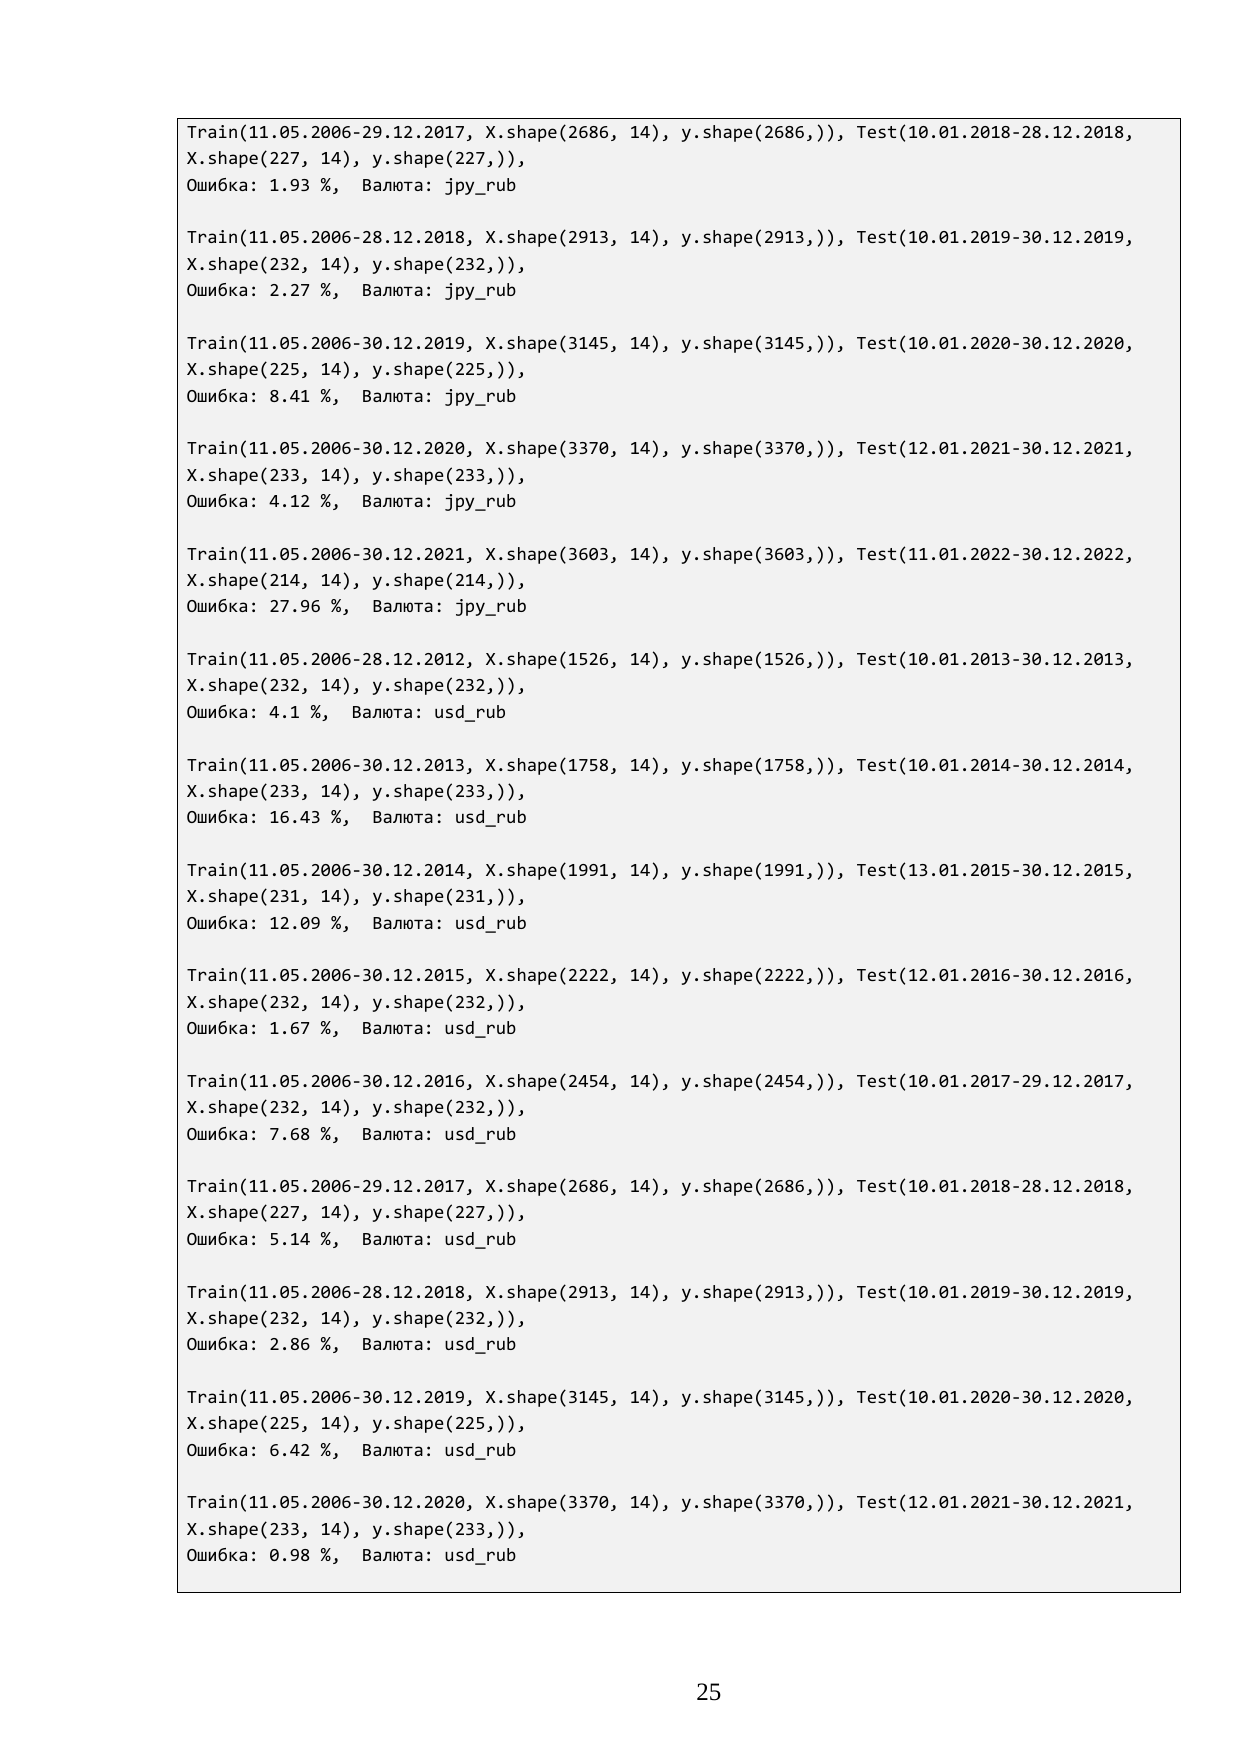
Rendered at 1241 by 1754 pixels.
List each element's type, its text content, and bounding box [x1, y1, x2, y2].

text Ошибка: 5.14 %, Валюта: usd_rub [178, 1225, 1180, 1250]
text Train(11.05.2006-30.12.2019, X.shape(3145, 14), y.shape(3145,)), Test(10.01.2020-30.12.2020, X.shape(225, 14), y.shape(225,)), [178, 1383, 1180, 1434]
text Train(11.05.2006-30.12.2020, X.shape(3370, 14), y.shape(3370,)), Test(12.01.2021-30.12.2021, X.shape(233, 14), y.shape(233,)), [178, 1488, 1180, 1540]
text Ошибка: 8.41 %, Валюта: jpy_rub [178, 382, 1180, 407]
text Train(11.05.2006-30.12.2014, X.shape(1991, 14), y.shape(1991,)), Test(13.01.2015-30.12.2015, X.shape(231, 14), y.shape(231,)), [178, 856, 1180, 907]
text Ошибка: 6.42 %, Валюта: usd_rub [178, 1436, 1180, 1461]
text Ошибка: 7.68 %, Валюта: usd_rub [178, 1119, 1180, 1145]
text Train(11.05.2006-30.12.2020, X.shape(3370, 14), y.shape(3370,)), Test(12.01.2021-30.12.2021, X.shape(233, 14), y.shape(233,)), [178, 434, 1180, 486]
text Train(11.05.2006-30.12.2015, X.shape(2222, 14), y.shape(2222,)), Test(12.01.2016-30.12.2016, X.shape(232, 14), y.shape(232,)), [178, 961, 1180, 1013]
text Train(11.05.2006-29.12.2017, X.shape(2686, 14), y.shape(2686,)), Test(10.01.2018-28.12.2018, X.shape(227, 14), y.shape(227,)), [178, 1172, 1180, 1224]
text Ошибка: 1.93 %, Валюта: jpy_rub [178, 171, 1180, 196]
text Ошибка: 0.98 %, Валюта: usd_rub [178, 1541, 1180, 1566]
text Ошибка: 12.09 %, Валюта: usd_rub [178, 909, 1180, 934]
text Train(11.05.2006-30.12.2021, X.shape(3603, 14), y.shape(3603,)), Test(11.01.2022-30.12.2022, X.shape(214, 14), y.shape(214,)), [178, 540, 1180, 591]
text Ошибка: 27.96 %, Валюта: jpy_rub [178, 592, 1180, 618]
text Train(11.05.2006-30.12.2013, X.shape(1758, 14), y.shape(1758,)), Test(10.01.2014-30.12.2014, X.shape(233, 14), y.shape(233,)), [178, 751, 1180, 802]
text Train(11.05.2006-28.12.2012, X.shape(1526, 14), y.shape(1526,)), Test(10.01.2013-30.12.2013, X.shape(232, 14), y.shape(232,)), [178, 645, 1180, 697]
text Ошибка: 4.12 %, Валюта: jpy_rub [178, 487, 1180, 512]
text Train(11.05.2006-30.12.2019, X.shape(3145, 14), y.shape(3145,)), Test(10.01.2020-30.12.2020, X.shape(225, 14), y.shape(225,)), [178, 329, 1180, 380]
text Ошибка: 2.27 %, Валюта: jpy_rub [178, 276, 1180, 301]
text Ошибка: 2.86 %, Валюта: usd_rub [178, 1330, 1180, 1356]
text Train(11.05.2006-30.12.2016, X.shape(2454, 14), y.shape(2454,)), Test(10.01.2017-29.12.2017, X.shape(232, 14), y.shape(232,)), [178, 1067, 1180, 1118]
text Ошибка: 16.43 %, Валюта: usd_rub [178, 803, 1180, 828]
text Train(11.05.2006-28.12.2018, X.shape(2913, 14), y.shape(2913,)), Test(10.01.2019-30.12.2019, X.shape(232, 14), y.shape(232,)), [178, 223, 1180, 275]
text Ошибка: 4.1 %, Валюта: usd_rub [178, 698, 1180, 723]
text Train(11.05.2006-28.12.2018, X.shape(2913, 14), y.shape(2913,)), Test(10.01.2019-30.12.2019, X.shape(232, 14), y.shape(232,)), [178, 1278, 1180, 1329]
text Train(11.05.2006-29.12.2017, X.shape(2686, 14), y.shape(2686,)), Test(10.01.2018-28.12.2018, X.shape(227, 14), y.shape(227,)), [178, 119, 1180, 169]
text Ошибка: 1.67 %, Валюта: usd_rub [178, 1014, 1180, 1039]
